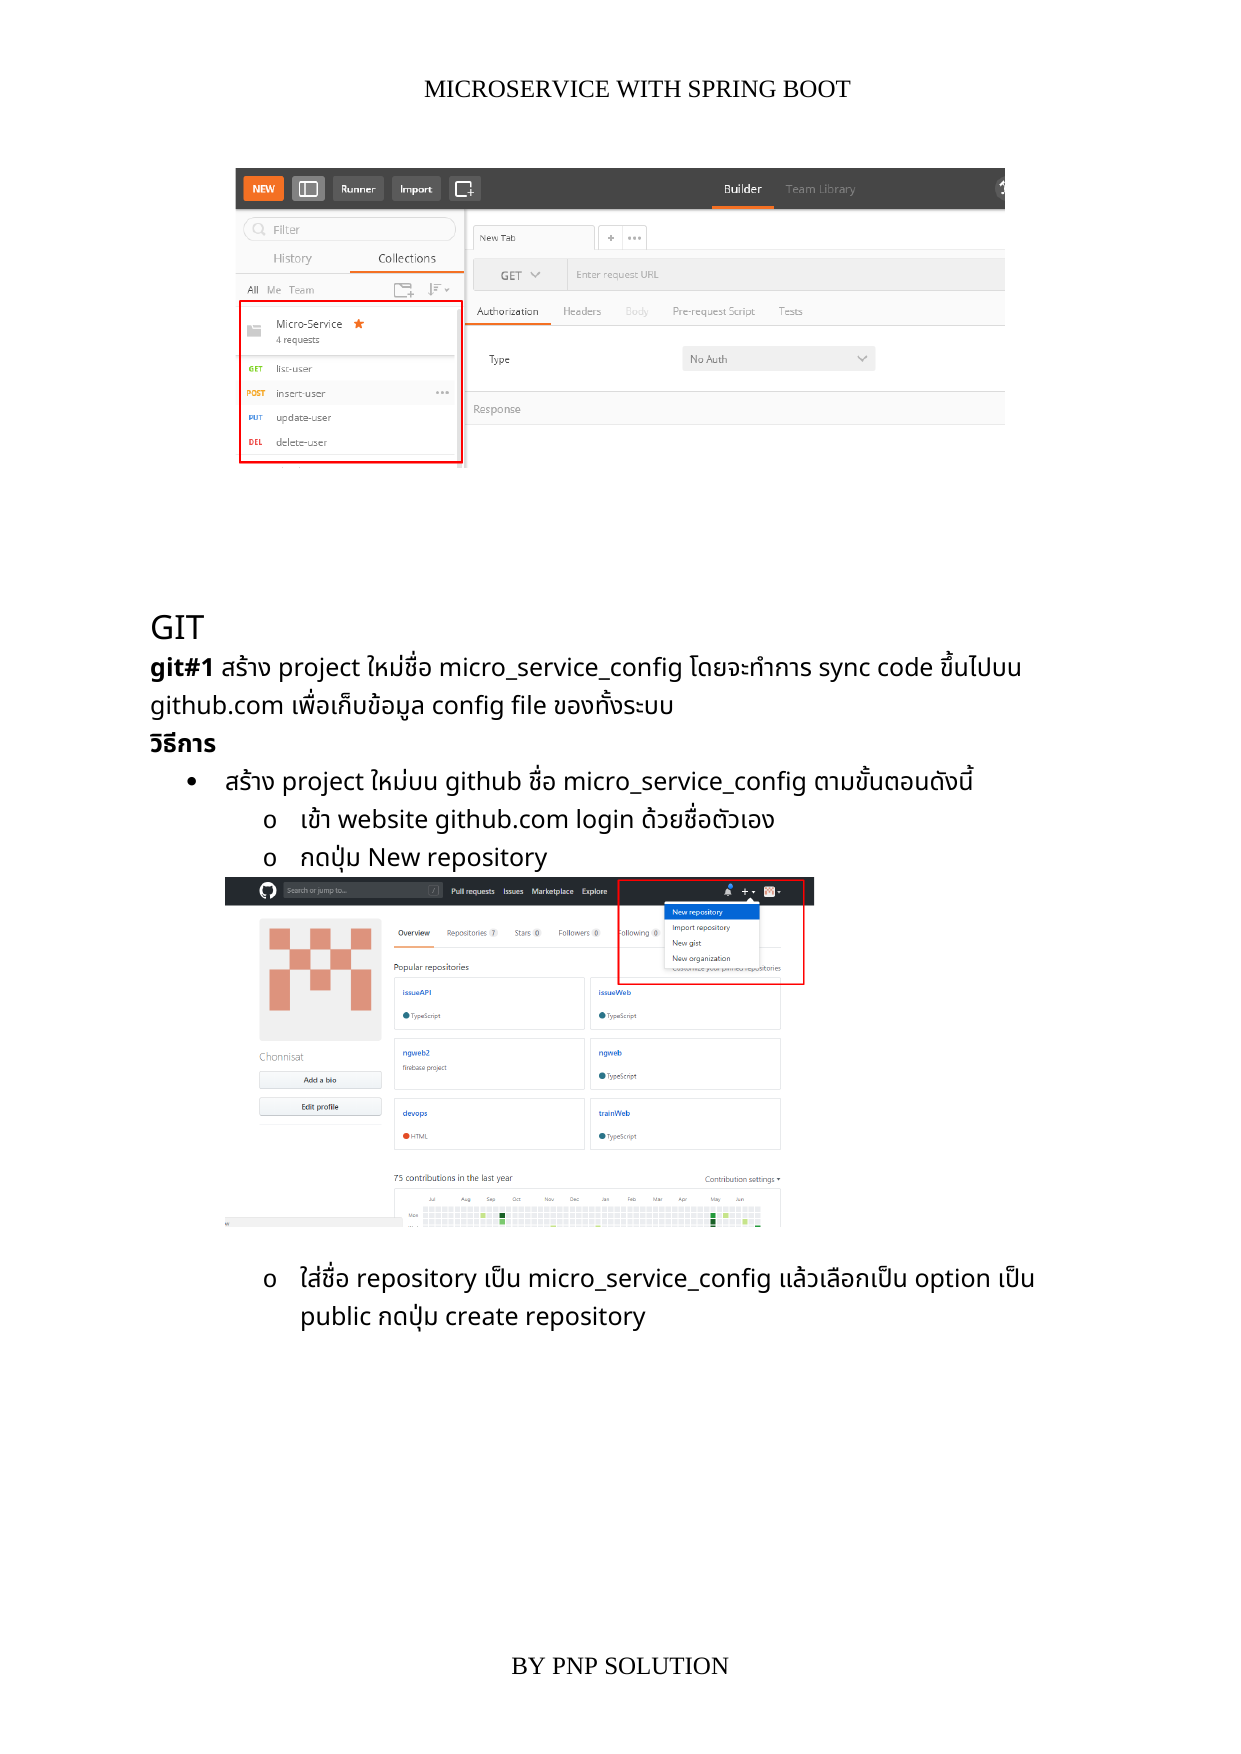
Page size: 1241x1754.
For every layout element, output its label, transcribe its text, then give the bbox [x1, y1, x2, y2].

list ใส่ชื่อ repository เป็น micro_service_config แล้วเลือกเป็น option เป็น public กดปุ่ม create repository [262, 1260, 1090, 1336]
picture [235, 150, 1005, 468]
list สร้าง project ใหม่บน github ชื่อ micro_service_config ตามขั้นตอนดังนี้ [187, 763, 1090, 801]
list กดปุ่ม New repository [262, 839, 1090, 877]
list เข้า website github.com login ด้วยชื่อตัวเอง [262, 801, 1090, 839]
text GIT [150, 604, 1090, 649]
text วิธีการ [150, 726, 1090, 763]
text git#1 สร้าง project ใหม่ชื่อ micro_service_config โดยจะทำการ sync code ขึ้นไปบน github.com เพื่อเก็บข้อมูล config file ของทั้งระบบ [150, 649, 1090, 726]
picture [225, 877, 815, 1227]
